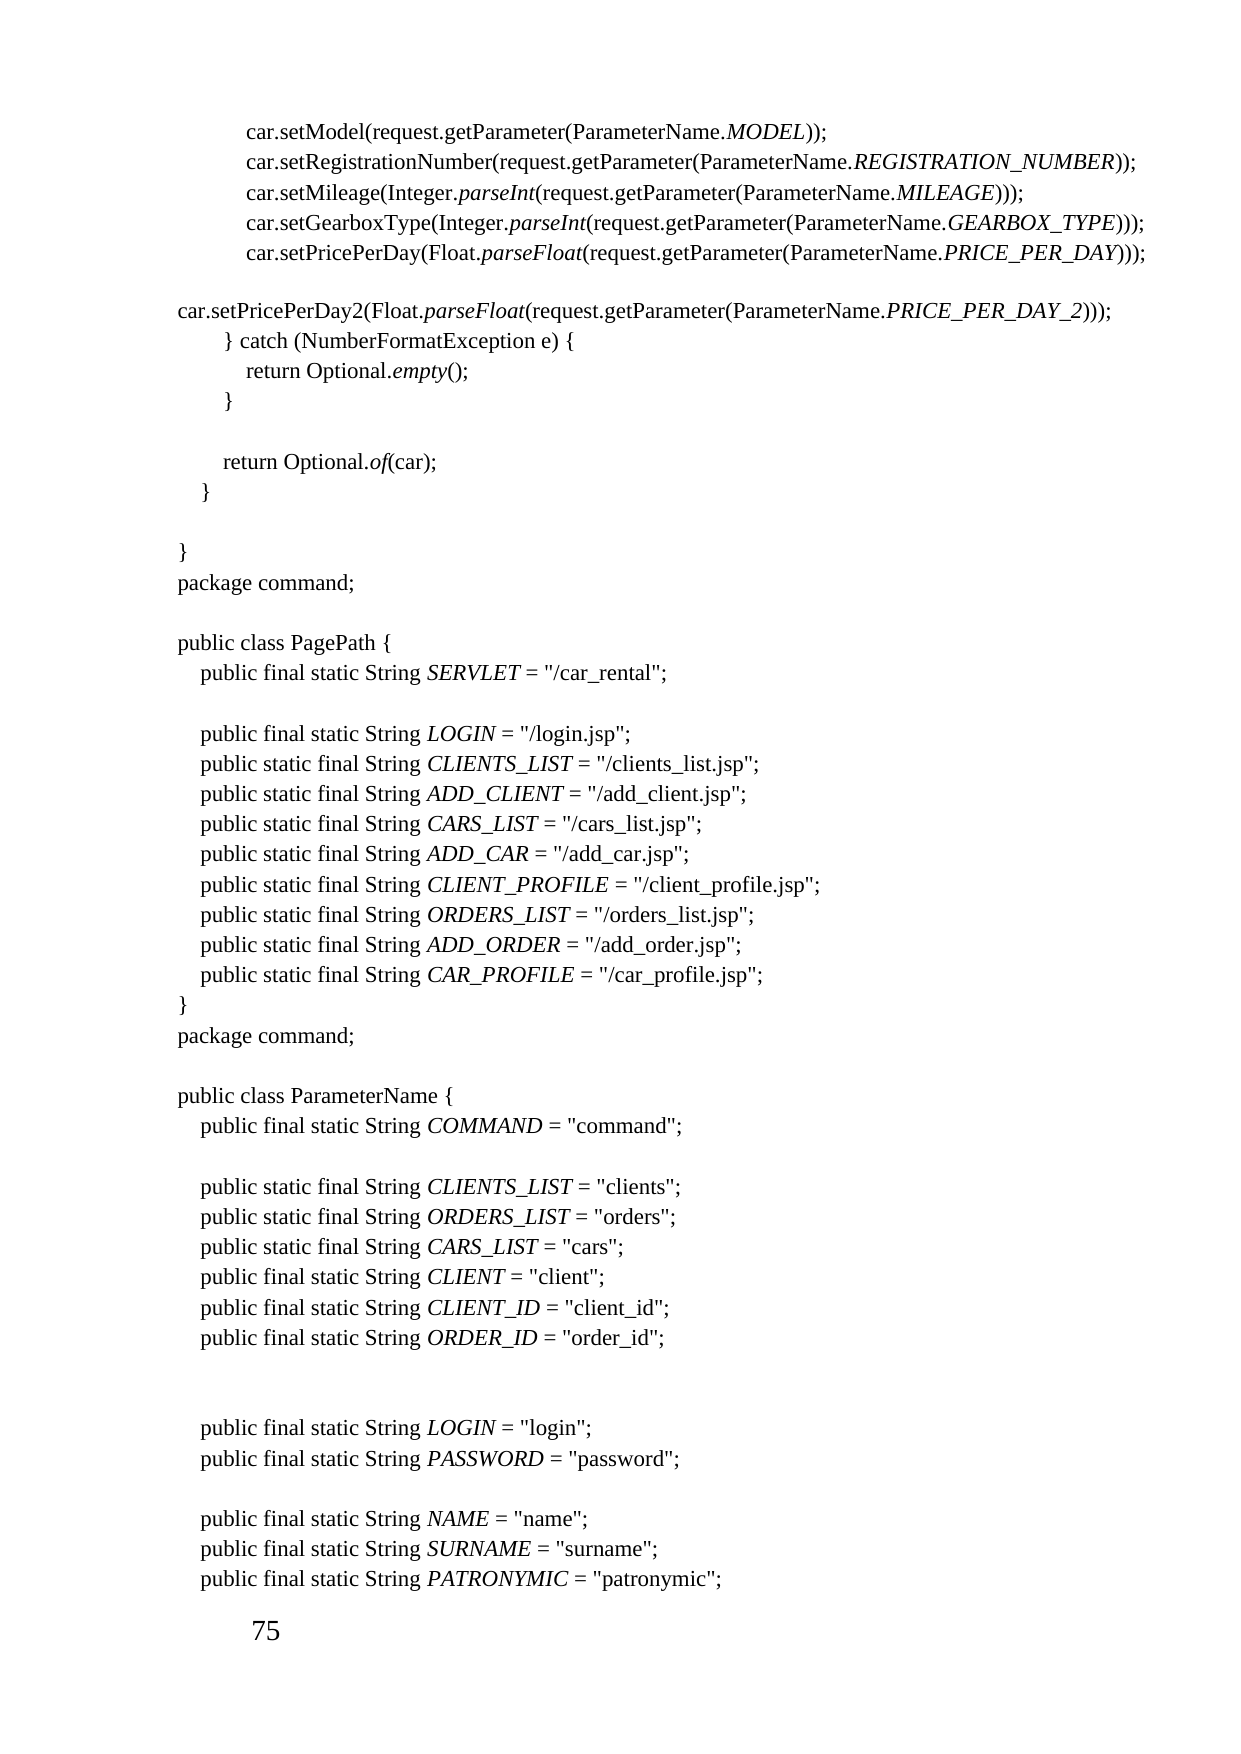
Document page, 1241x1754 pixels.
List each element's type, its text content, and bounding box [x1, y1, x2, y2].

text package command; public class PagePath { public final static String SERVLET = "/car_rental"; public final static String LOGIN = "/login.jsp"; public static final String CLIENTS_LIST = "/clients_list.jsp"; public static final String ADD_CLIENT = "/add_client.jsp"; public static final String CARS_LIST = "/cars_list.jsp"; public static final String ADD_CAR = "/add_car.jsp"; public static final String CLIENT_PROFILE = "/client_profile.jsp"; public static final String ORDERS_LIST = "/orders_list.jsp"; public static final String ADD_ORDER = "/add_order.jsp"; public static final String CAR_PROFILE = "/car_profile.jsp"; } [177, 568, 1152, 1018]
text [177, 118, 1152, 565]
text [177, 1022, 1152, 1592]
